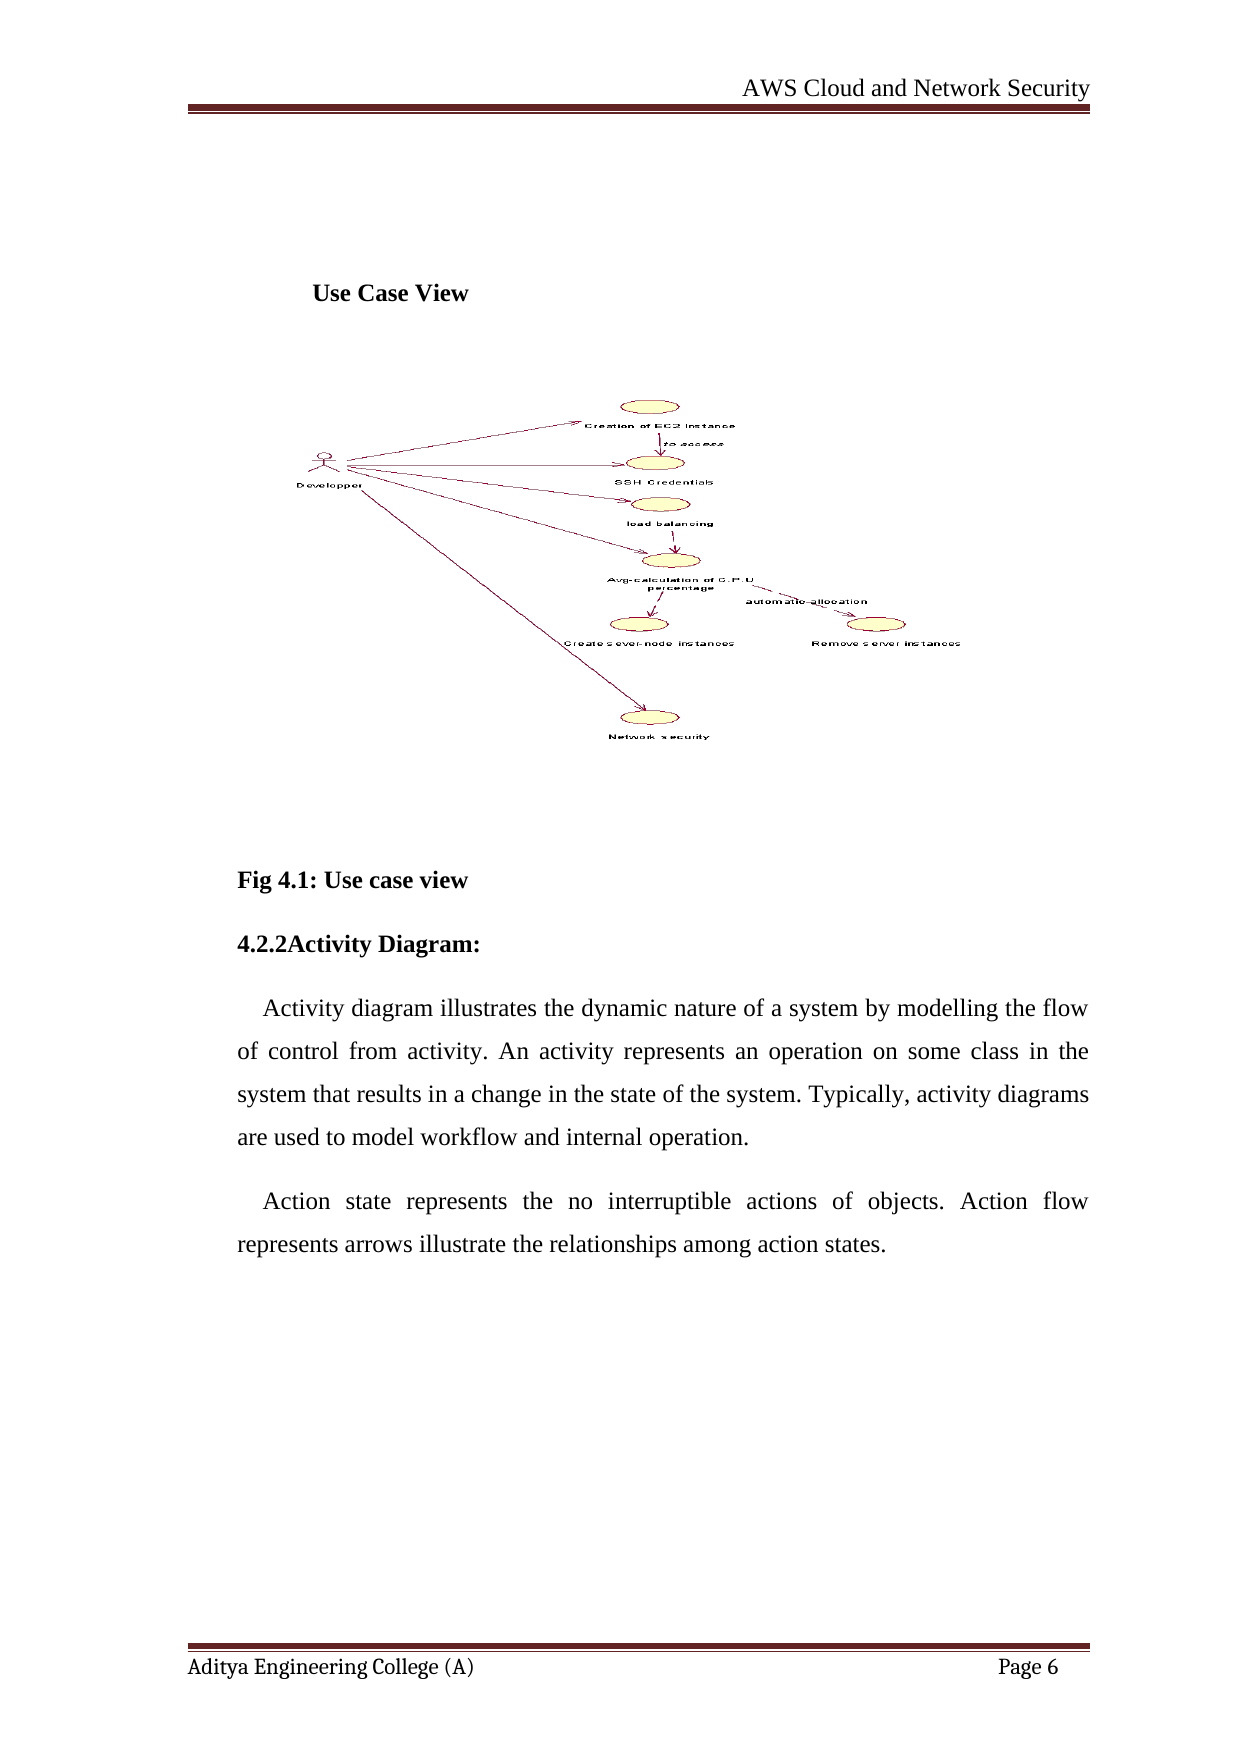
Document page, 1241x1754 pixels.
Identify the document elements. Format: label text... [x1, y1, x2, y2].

picture [237, 381, 966, 831]
text Action state represents the no interruptible actions of objects. Action flow represents arrows illustrate the relationships among action states. [237, 1186, 1090, 1258]
text Use Case View [237, 278, 1090, 307]
text 4.2.2Activity Diagram: [237, 929, 1090, 958]
text Fig 4.1: Use case view [237, 865, 1090, 894]
text Activity diagram illustrates the dynamic nature of a system by modelling the flow of control from activity. An activity represents an operation on some class in the system that results in a change in the state of the system. Typically, activity diagrams are used to model workflow and internal operation. [237, 993, 1090, 1151]
